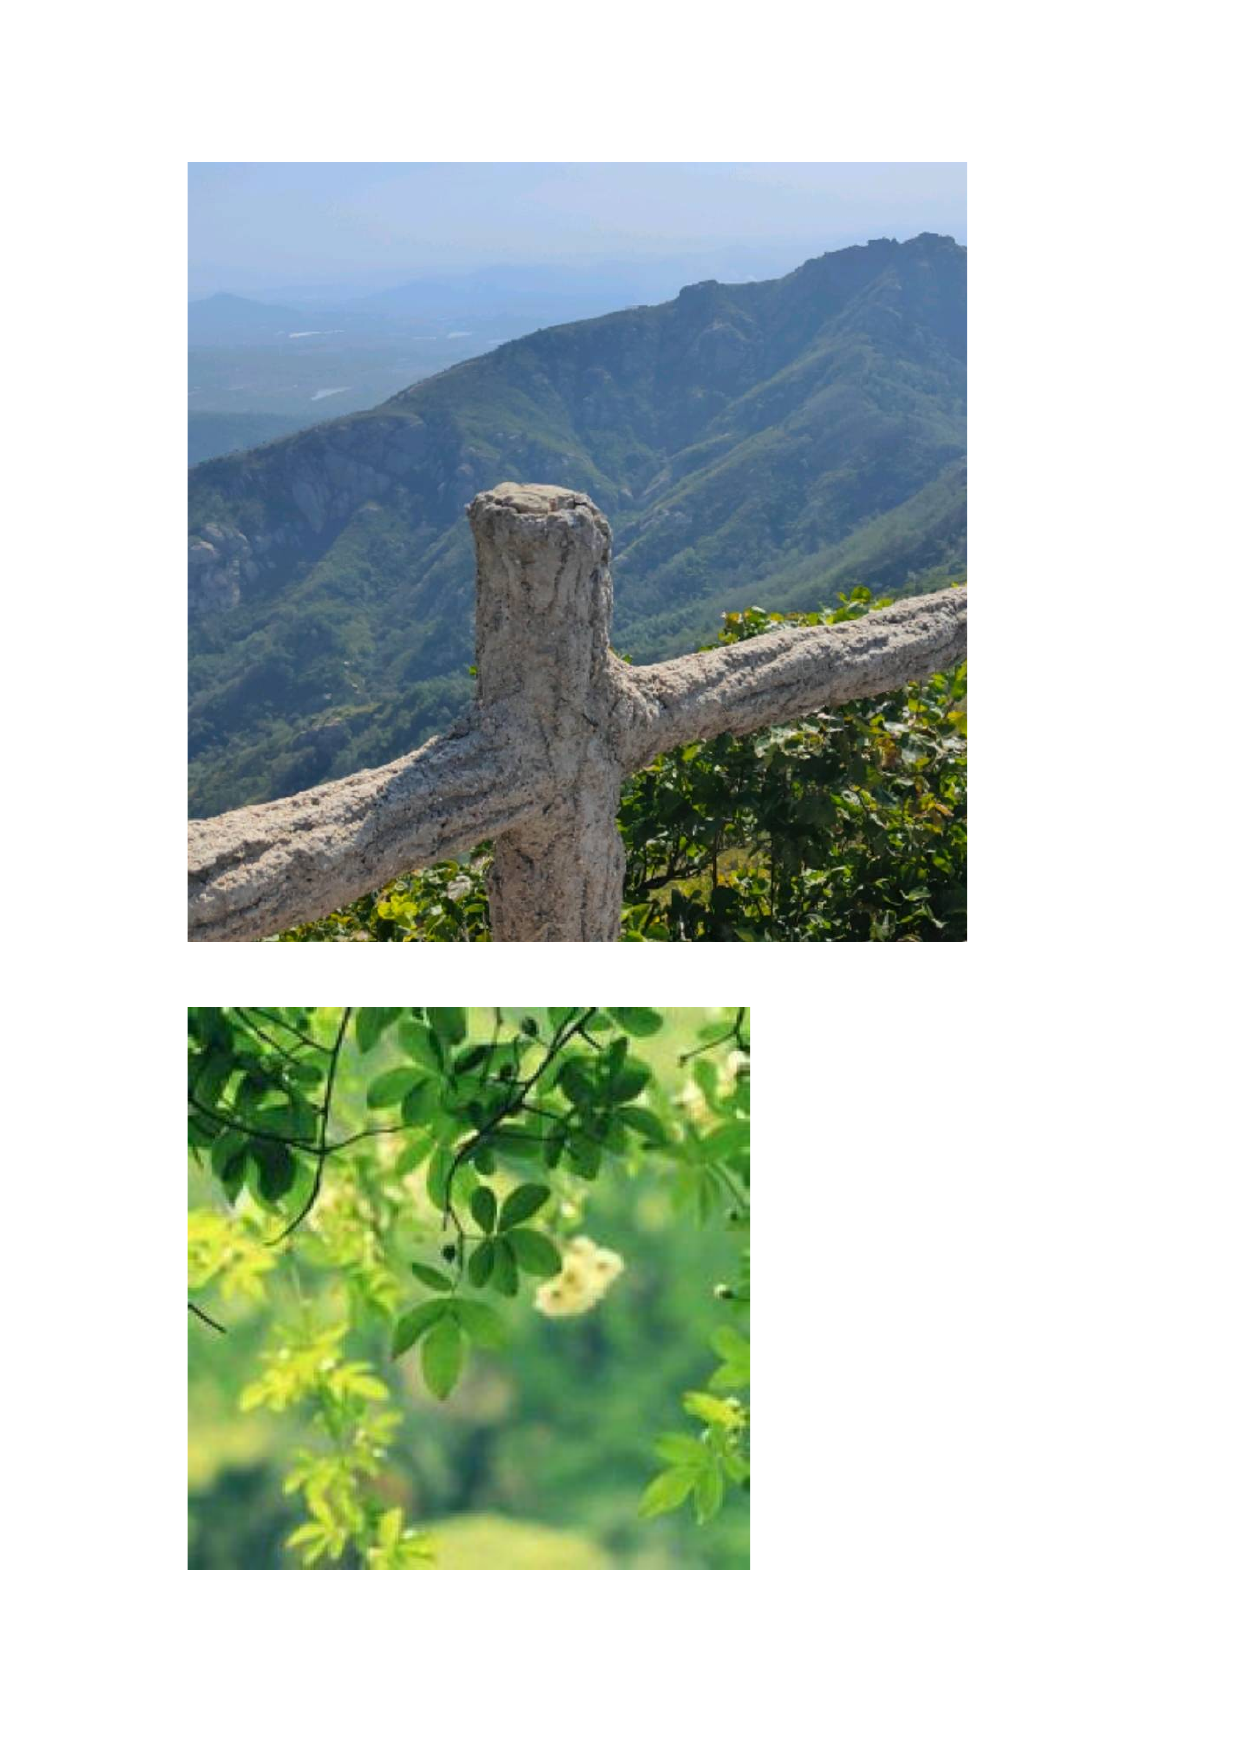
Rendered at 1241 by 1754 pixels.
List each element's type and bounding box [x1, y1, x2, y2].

picture [187, 1007, 750, 1570]
picture [187, 162, 968, 942]
